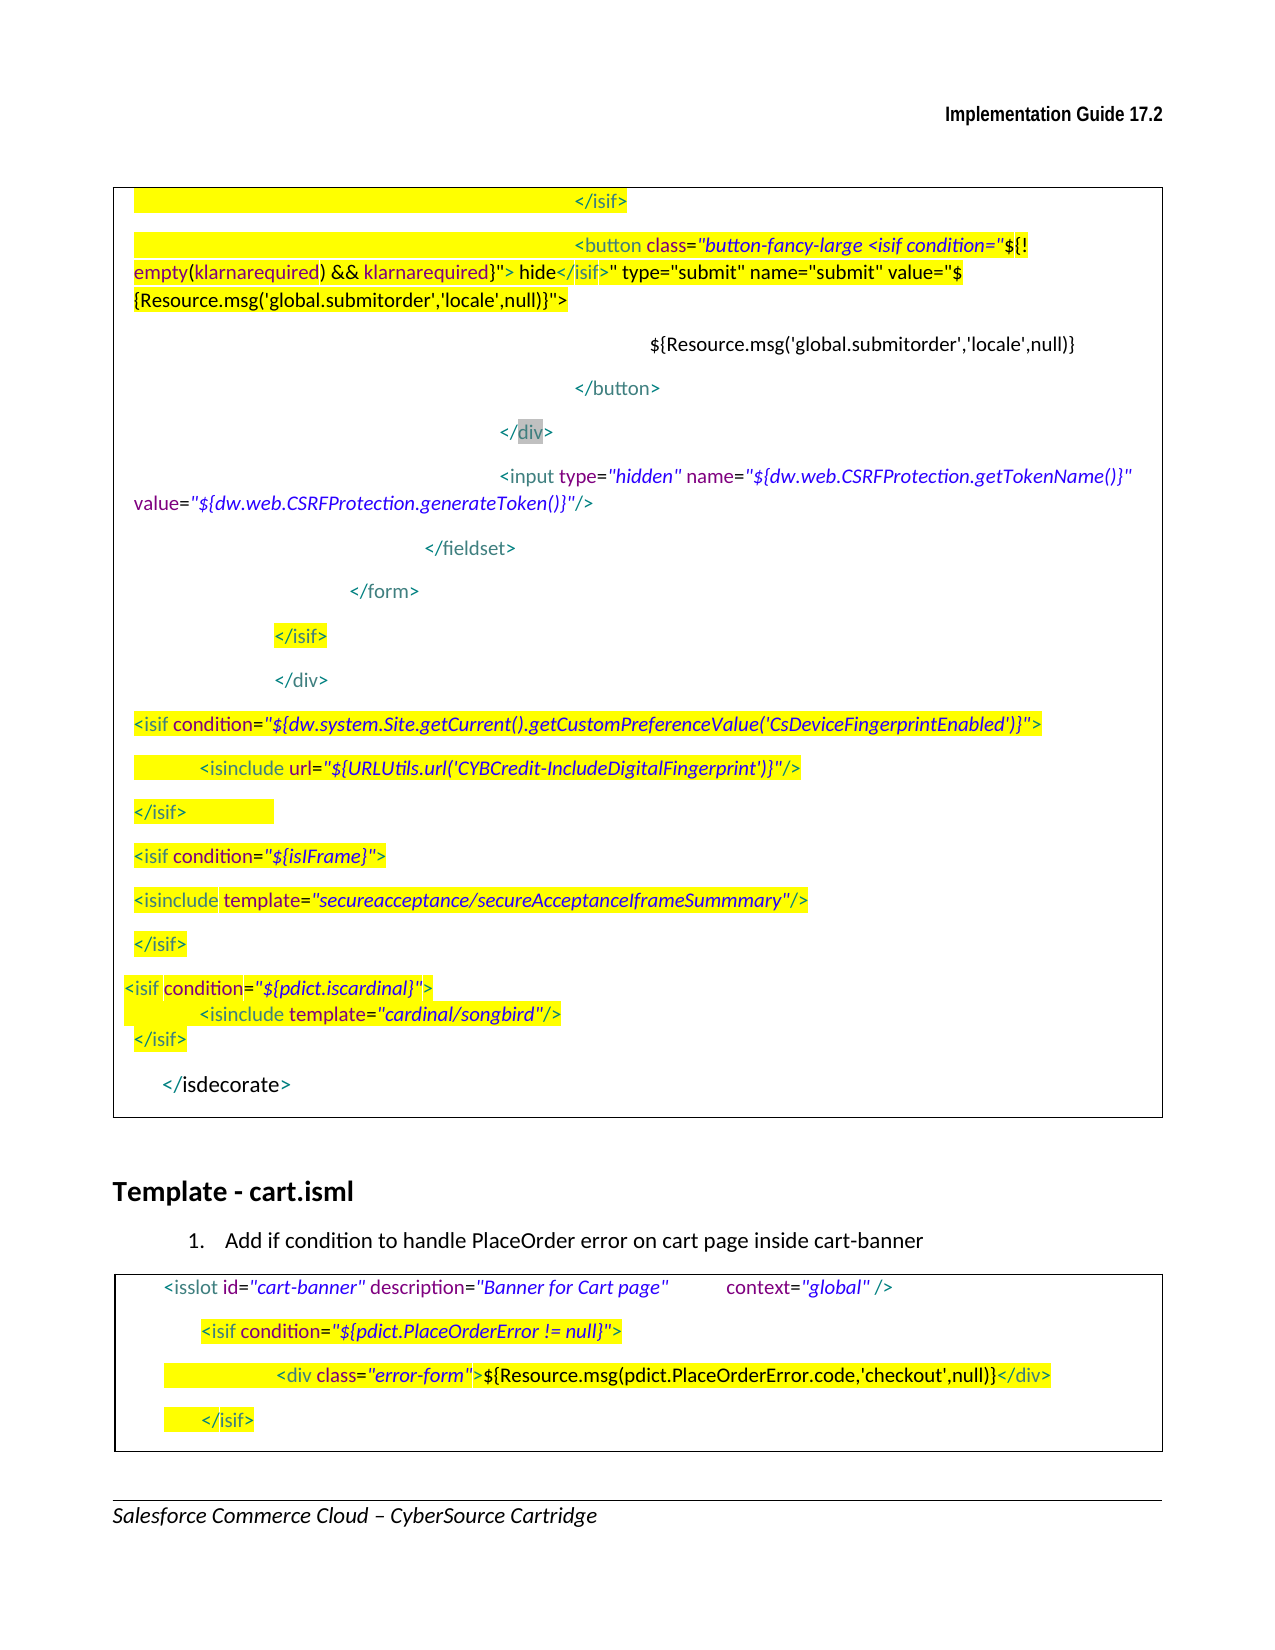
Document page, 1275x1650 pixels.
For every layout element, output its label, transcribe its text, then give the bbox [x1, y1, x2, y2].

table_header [114, 188, 1162, 1117]
list Add if condition to handle PlaceOrder error on cart page inside cart-banner [187, 1227, 1162, 1255]
subtitle Template - cart.isml [112, 1173, 1162, 1209]
table_header <isslot id="cart-banner" description="Banner for Cart page" context="global" /> <isif condition="${pdict.PlaceOrderError != null}"> <div class="error-form">${Resource.msg(pdict.PlaceOrderError.code,'checkout',null)}</div> </isif> [116, 1275, 1162, 1451]
